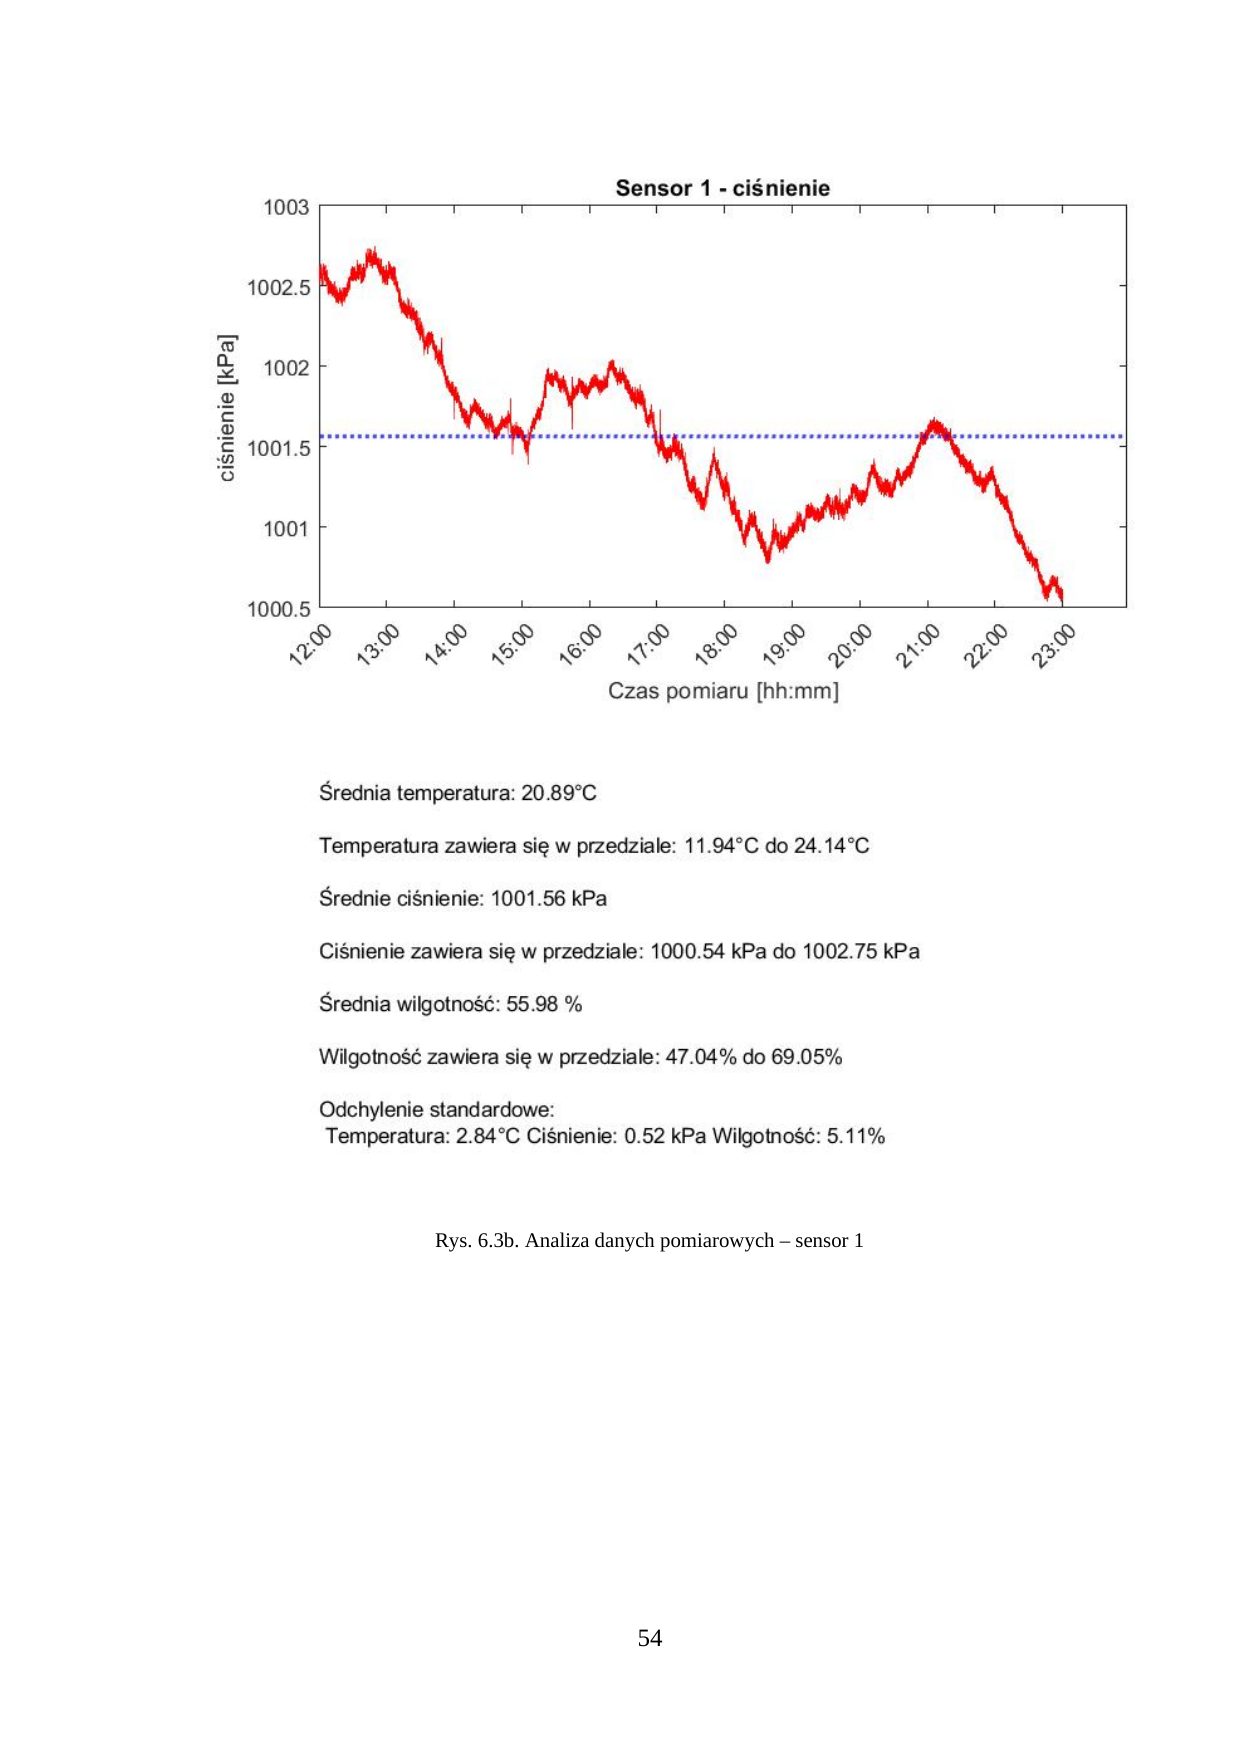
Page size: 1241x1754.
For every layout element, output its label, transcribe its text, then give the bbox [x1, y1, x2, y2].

picture [206, 118, 1143, 1197]
text Rys. 6.3b. Analiza danych pomiarowych – sensor 1 [207, 1228, 1092, 1252]
